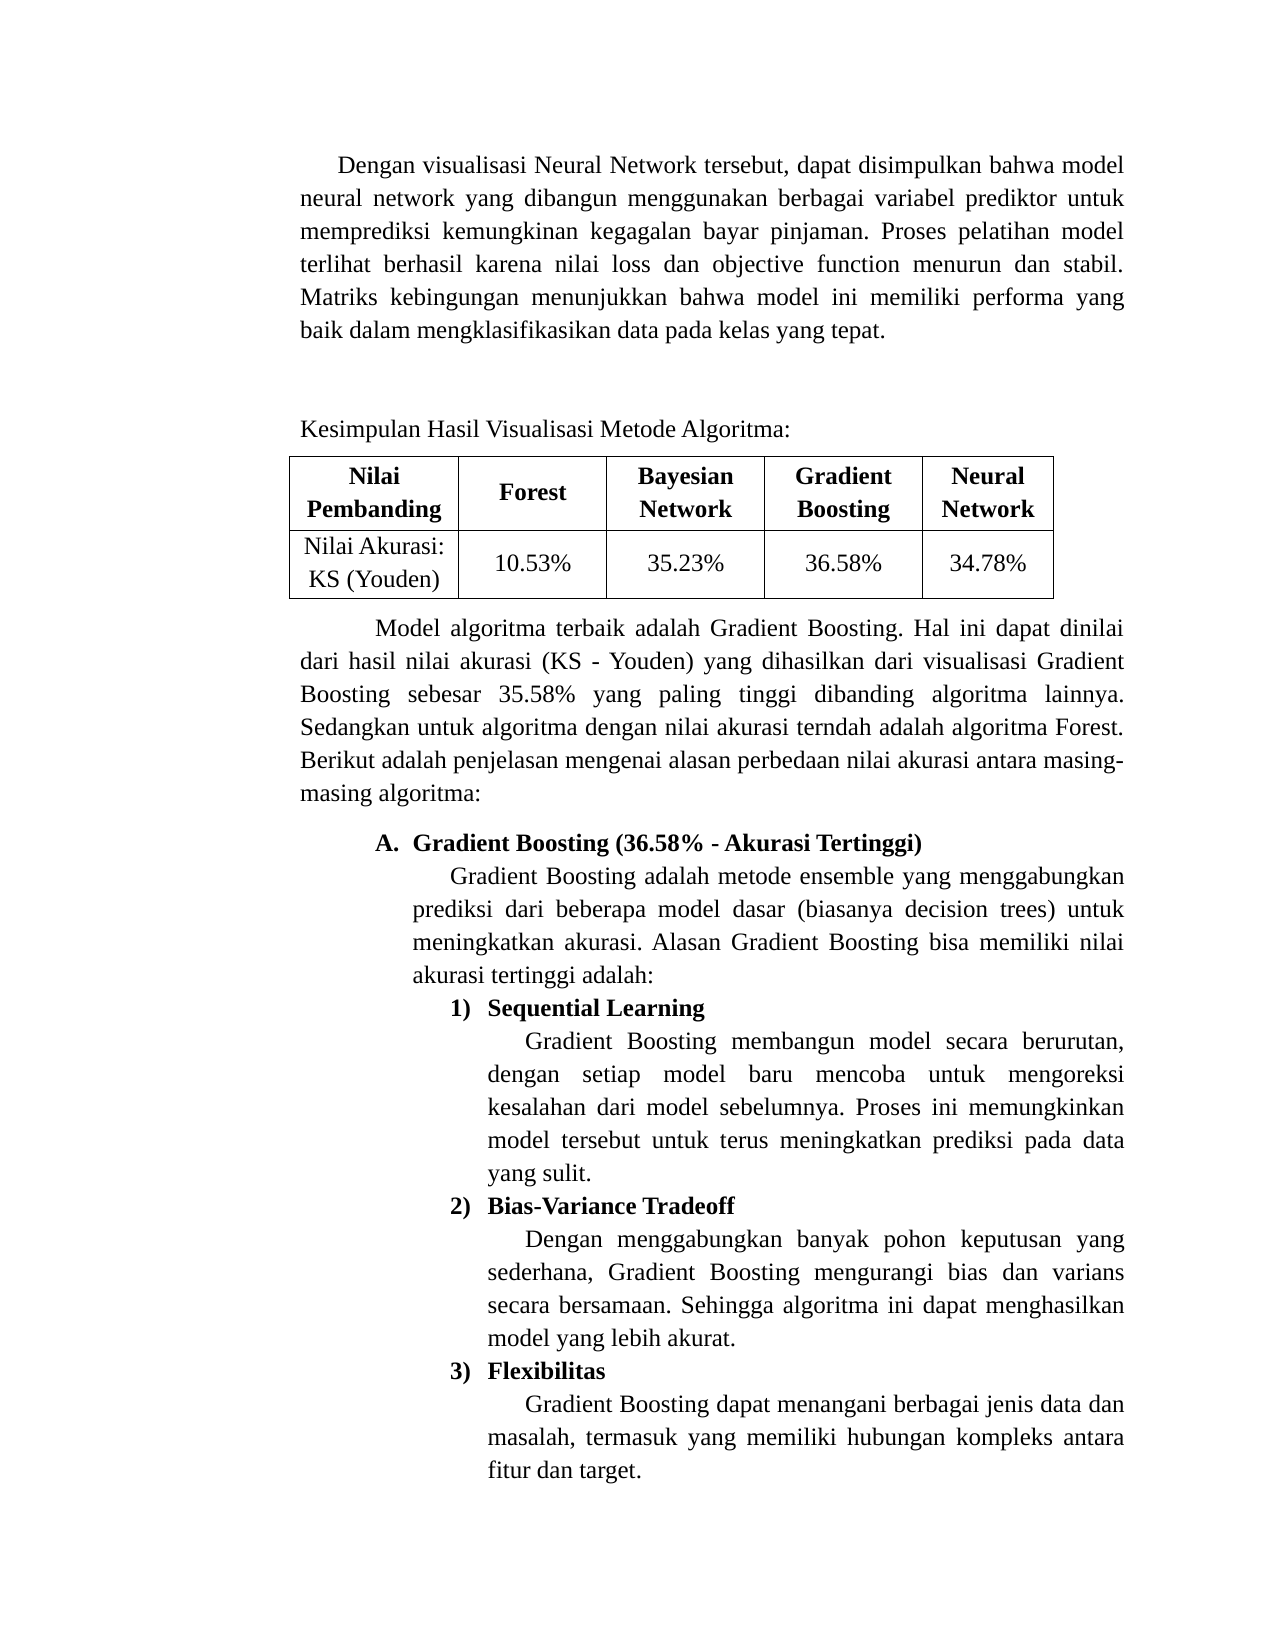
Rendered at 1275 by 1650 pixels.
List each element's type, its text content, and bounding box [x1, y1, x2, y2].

table_cell 36.58% [765, 531, 922, 597]
list Gradient Boosting dapat menangani berbagai jenis data dan masalah, termasuk yang memiliki hubungan kompleks antara fitur dan target. [487, 1389, 1125, 1484]
table_cell 34.78% [923, 531, 1053, 597]
text Kesimpulan Hasil Visualisasi Metode Algoritma: [150, 414, 1125, 443]
list Gradient Boosting membangun model secara berurutan, dengan setiap model baru mencoba untuk mengoreksi kesalahan dari model sebelumnya. Proses ini memungkinkan model tersebut untuk terus meningkatkan prediksi pada data yang sulit. [487, 1026, 1125, 1187]
table_header Gradient Boosting [765, 457, 922, 530]
table_cell 35.23% [607, 531, 764, 597]
list Dengan menggabungkan banyak pohon keputusan yang sederhana, Gradient Boosting mengurangi bias dan varians secara bersamaan. Sehingga algoritma ini dapat menghasilkan model yang lebih akurat. [487, 1224, 1125, 1352]
table_header Nilai Pembanding [290, 457, 458, 530]
table_cell Nilai Akurasi: KS (Youden) [290, 531, 458, 597]
list Gradient Boosting (36.58% - Akurasi Tertinggi) [375, 828, 1125, 857]
text Dengan visualisasi Neural Network tersebut, dapat disimpulkan bahwa model neural network yang dibangun menggunakan berbagai variabel prediktor untuk memprediksi kemungkinan kegagalan bayar pinjaman. Proses pelatihan model terlihat berhasil karena nilai loss dan objective function menurun dan stabil. Matriks kebingungan menunjukkan bahwa model ini memiliki performa yang baik dalam mengklasifikasikan data pada kelas yang tepat. [300, 150, 1125, 344]
table_header Bayesian Network [607, 457, 764, 530]
table_header Neural Network [923, 457, 1053, 530]
table_header Forest [459, 457, 606, 530]
list Flexibilitas [450, 1356, 1125, 1385]
list Gradient Boosting adalah metode ensemble yang menggabungkan prediksi dari beberapa model dasar (biasanya decision trees) untuk meningkatkan akurasi. Alasan Gradient Boosting bisa memiliki nilai akurasi tertinggi adalah: [412, 861, 1125, 989]
list Bias-Variance Tradeoff [450, 1191, 1125, 1220]
table_cell 10.53% [459, 531, 606, 597]
text Model algoritma terbaik adalah Gradient Boosting. Hal ini dapat dinilai dari hasil nilai akurasi (KS - Youden) yang dihasilkan dari visualisasi Gradient Boosting sebesar 35.58% yang paling tinggi dibanding algoritma lainnya. Sedangkan untuk algoritma dengan nilai akurasi terndah adalah algoritma Forest. Berikut adalah penjelasan mengenai alasan perbedaan nilai akurasi antara masing-masing algoritma: [300, 613, 1125, 807]
list Sequential Learning [450, 993, 1125, 1022]
